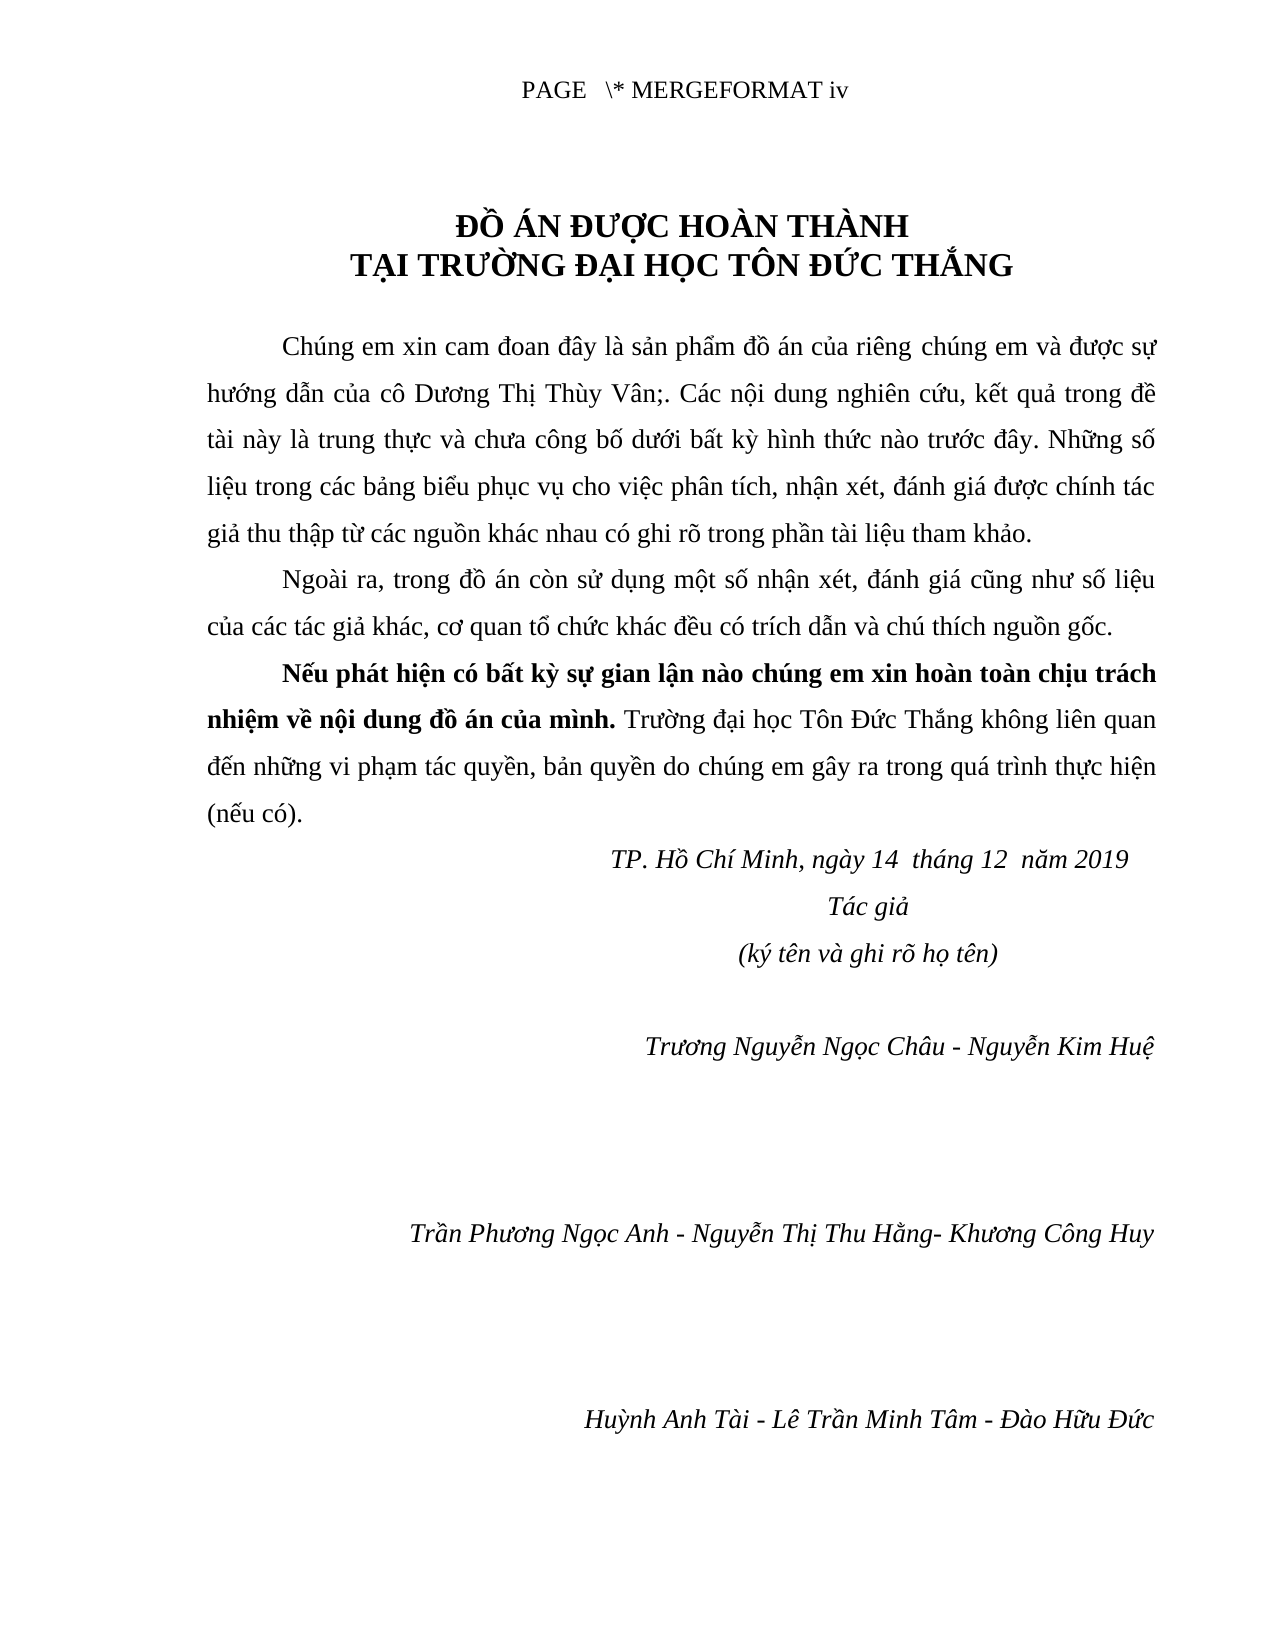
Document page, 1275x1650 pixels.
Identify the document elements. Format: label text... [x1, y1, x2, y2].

text Chúng em xin cam đoan đây là sản phẩm đồ án của riêng chúng em và được sự hướng dẫn của cô Dương Thị Thùy Vân;. Các nội dung nghiên cứu, kết quả trong đề tài này là trung thực và chưa công bố dưới bất kỳ hình thức nào trước đây. Những số liệu trong các bảng biểu phục vụ cho việc phân tích, nhận xét, đánh giá được chính tác giả thu thập từ các nguồn khác nhau có ghi rõ trong phần tài liệu tham khảo. [207, 330, 1157, 548]
text TẠI TRƯỜNG ĐẠI HỌC TÔN ĐỨC THẮNG [207, 245, 1157, 283]
text (ký tên và ghi rõ họ tên) [582, 937, 1157, 968]
text TP. Hồ Chí Minh, ngày 14 tháng 12 năm 2019 [582, 843, 1157, 874]
text Huỳnh Anh Tài - Lê Trần Minh Tâm - Đào Hữu Đức [582, 1403, 1157, 1434]
text Trần Phương Ngọc Anh - Nguyễn Thị Thu Hằng- Khương Công Huy [207, 1217, 1157, 1248]
text Nếu phát hiện có bất kỳ sự gian lận nào chúng em xin hoàn toàn chịu trách nhiệm về nội dung đồ án của mình. Trường đại học Tôn Đức Thắng không liên quan đến những vi phạm tác quyền, bản quyền do chúng em gây ra trong quá trình thực hiện (nếu có). [207, 657, 1157, 828]
text ĐỒ ÁN ĐƯỢC HOÀN THÀNH [207, 207, 1157, 245]
text Trương Nguyễn Ngọc Châu - Nguyễn Kim Huệ [582, 1030, 1157, 1061]
text Tác giả [582, 890, 1157, 921]
text Ngoài ra, trong đồ án còn sử dụng một số nhận xét, đánh giá cũng như số liệu của các tác giả khác, cơ quan tổ chức khác đều có trích dẫn và chú thích nguồn gốc. [207, 563, 1157, 641]
